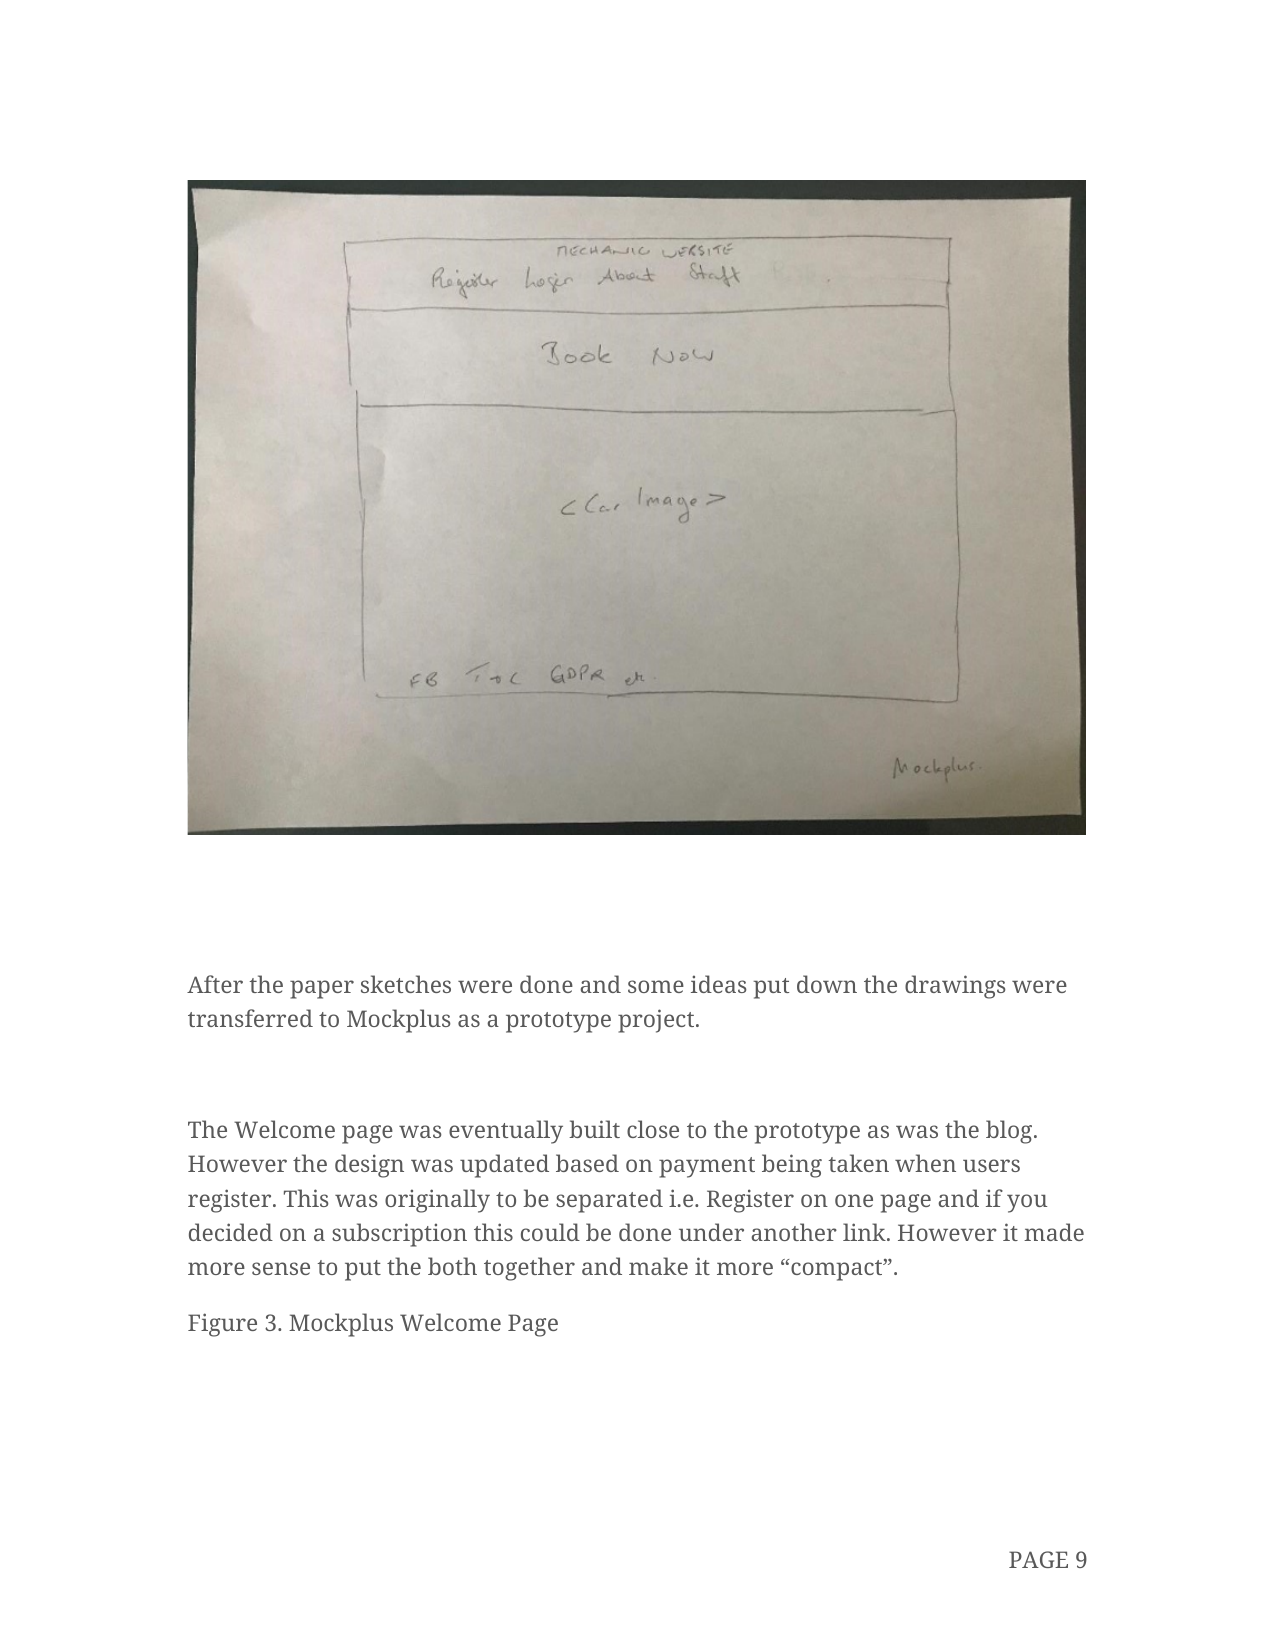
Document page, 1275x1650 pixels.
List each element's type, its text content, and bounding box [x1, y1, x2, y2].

text The Welcome page was eventually built close to the prototype as was the blog. However the design was updated based on payment being taken when users register. This was originally to be separated i.e. Register on one page and if you decided on a subscription this could be done under another link. However it made more sense to put the both together and make it more “compact”. [187, 1114, 1087, 1283]
picture [187, 180, 1086, 835]
text After the paper sketches were done and some ideas put down the drawings were transferred to Mockplus as a prototype project. [187, 969, 1087, 1035]
text Figure 3. Mockplus Welcome Page [187, 1307, 1087, 1338]
